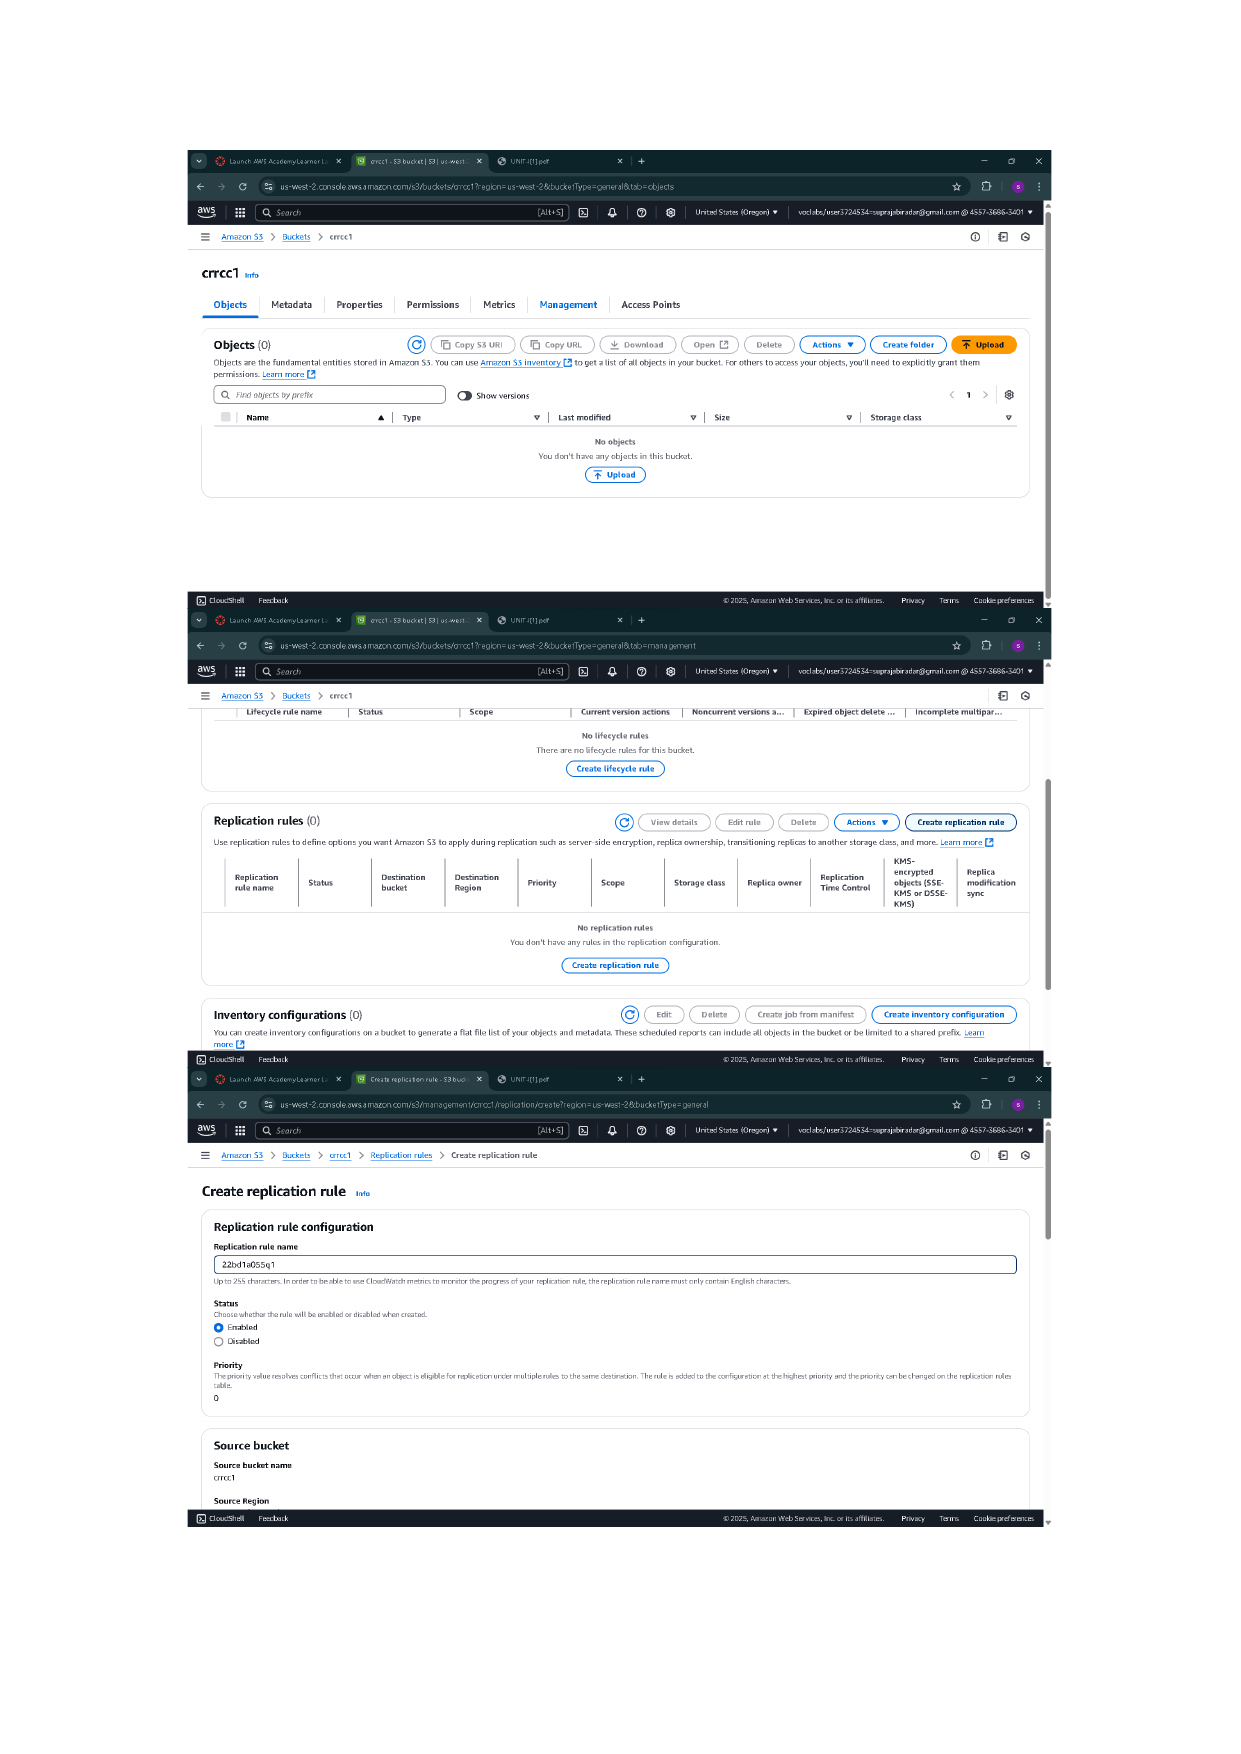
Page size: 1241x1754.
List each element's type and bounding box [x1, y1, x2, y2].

picture [187, 150, 1052, 1527]
